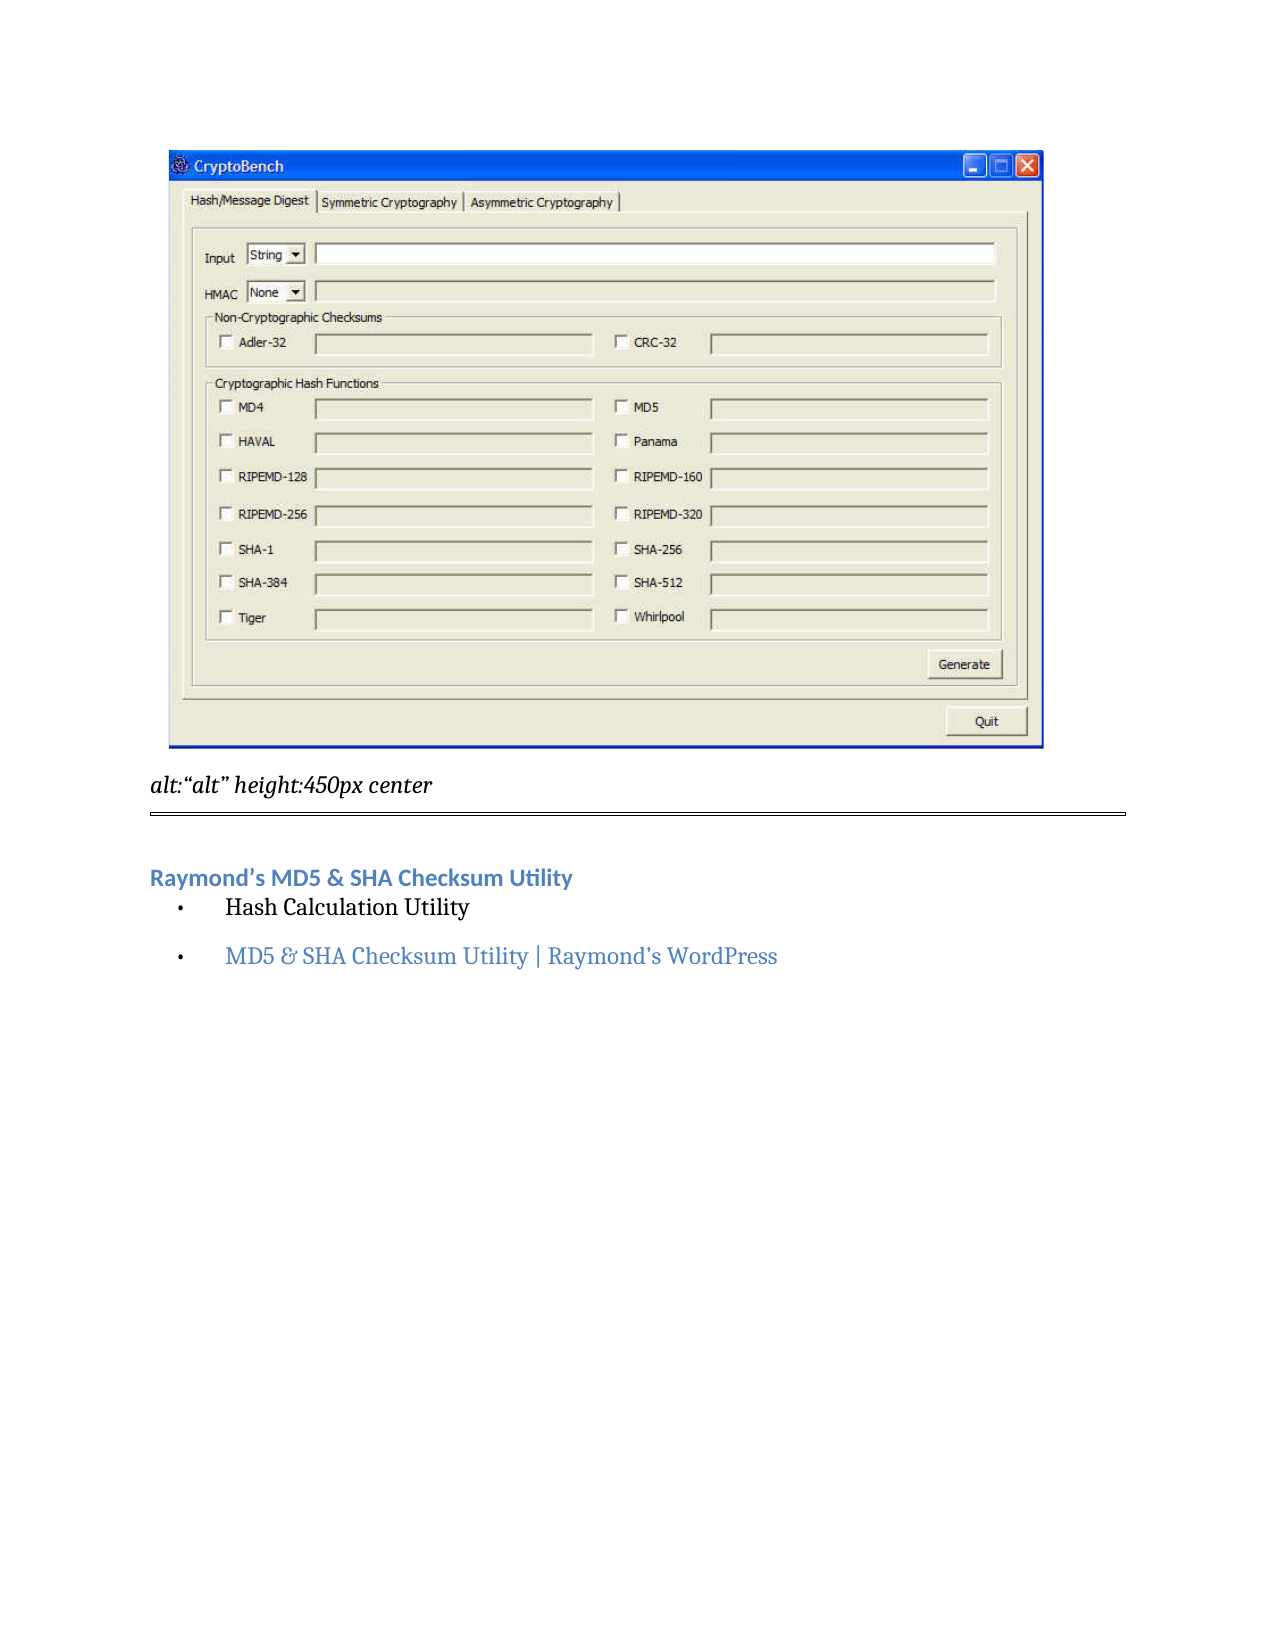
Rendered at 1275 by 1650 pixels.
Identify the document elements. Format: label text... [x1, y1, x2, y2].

list Hash Calculation Utility [175, 892, 1125, 921]
subtitle Raymond’s MD5 & SHA Checksum Utility [150, 862, 1125, 892]
picture [168, 150, 1044, 751]
text alt:“alt” height:450px center [150, 771, 1125, 800]
list MD5 & SHA Checksum Utility | Raymond’s WordPress [175, 942, 1125, 971]
